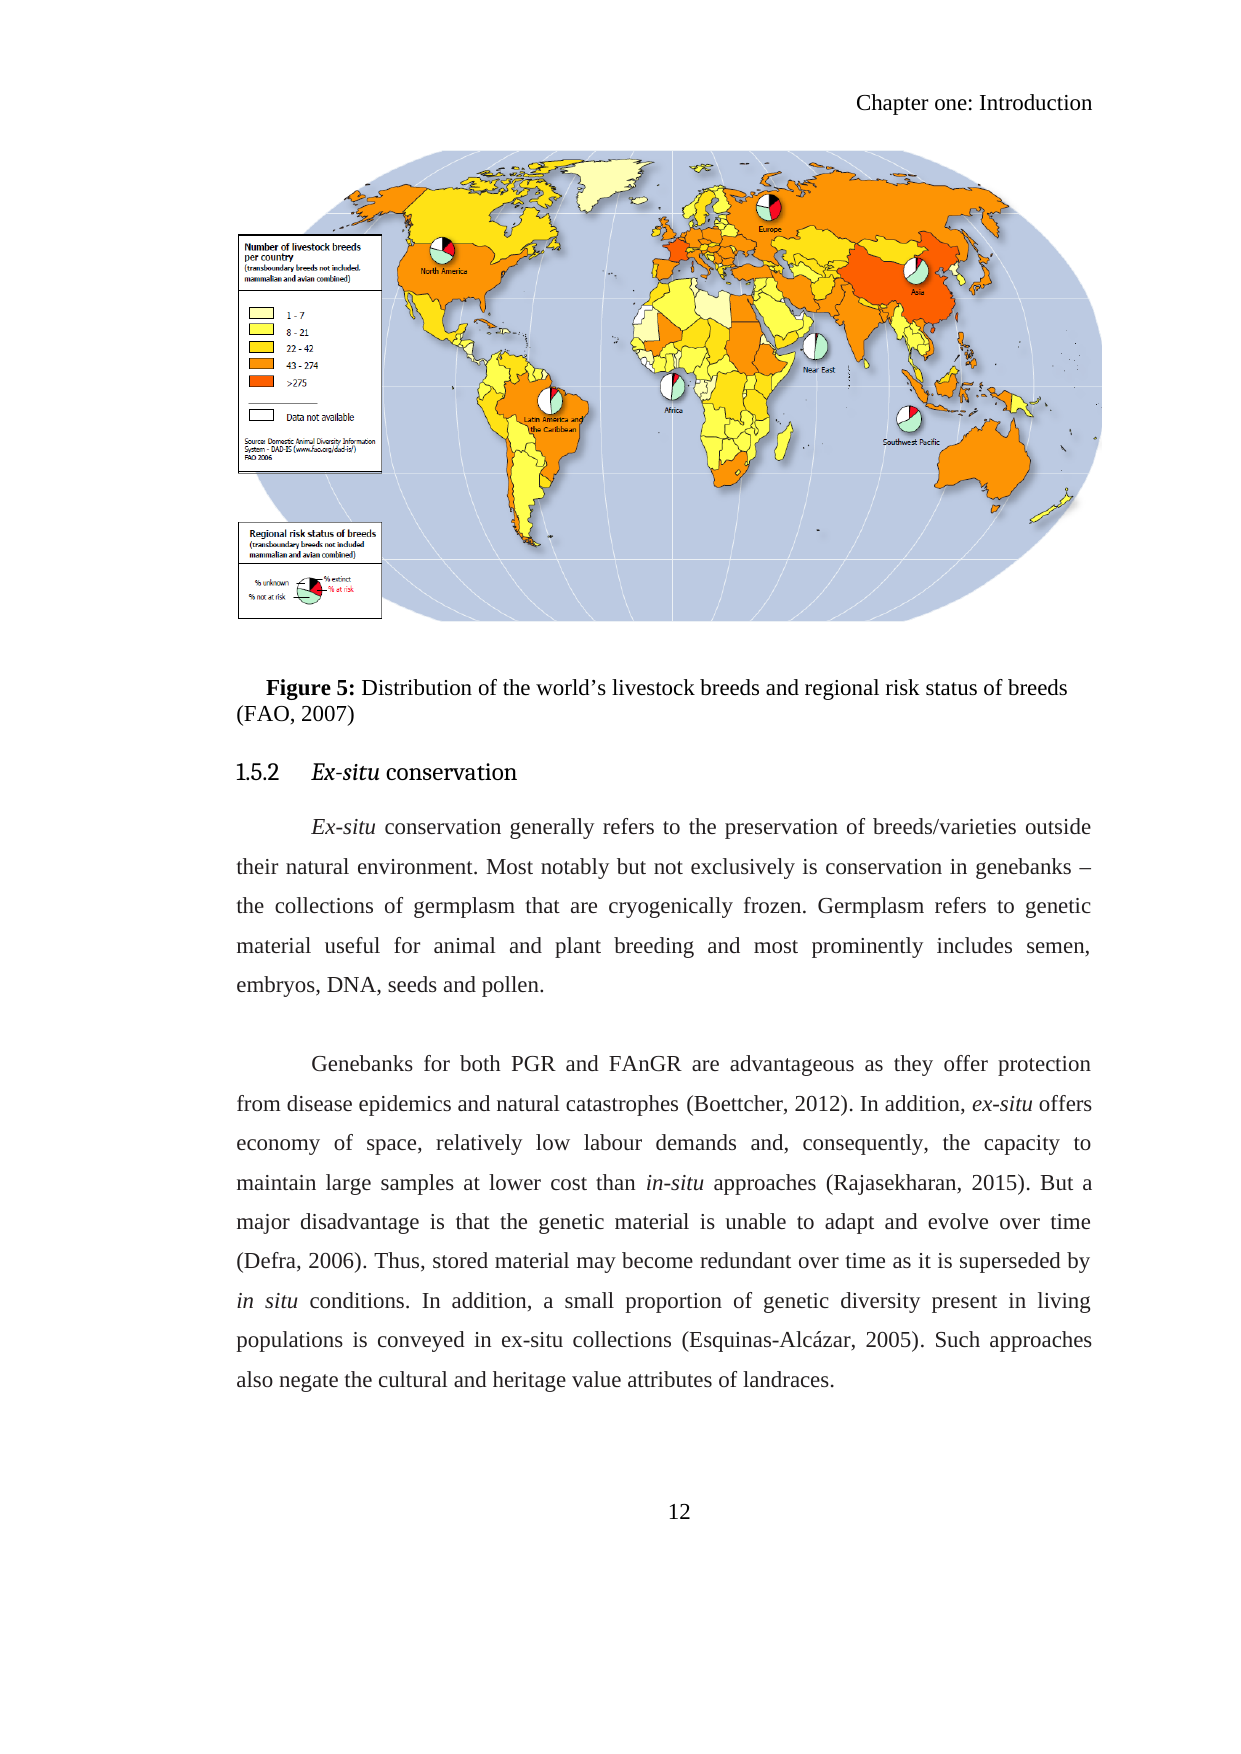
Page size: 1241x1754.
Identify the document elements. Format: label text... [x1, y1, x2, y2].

text Genebanks for both PGR and FAnGR are advantageous as they offer protection from disease epidemics and natural catastrophes (Boettcher, 2012). In addition, ex-situ offers economy of space, relatively low labour demands and, consequently, the capacity to maintain large samples at lower cost than in-situ approaches (Rajasekharan, 2015). But a major disadvantage is that the genetic material is unable to adapt and evolve over time (Defra, 2006). Thus, stored material may become redundant over time as it is superseded by in situ conditions. In addition, a small proportion of genetic diversity present in living populations is conveyed in ex-situ collections (Esquinas-Alcázar, 2005). Such approaches also negate the cultural and heritage value attributes of landraces. [236, 1050, 1092, 1392]
subtitle Ex-situ conservation [236, 758, 1092, 786]
picture [236, 147, 1102, 622]
text Ex-situ conservation generally refers to the preservation of breeds/varieties outside their natural environment. Most notably but not exclusively is conservation in genebanks – the collections of germplasm that are cryogenically frozen. Germplasm refers to genetic material useful for animal and plant breeding and most prominently includes semen, embryos, DNA, seeds and pollen. [236, 813, 1092, 998]
